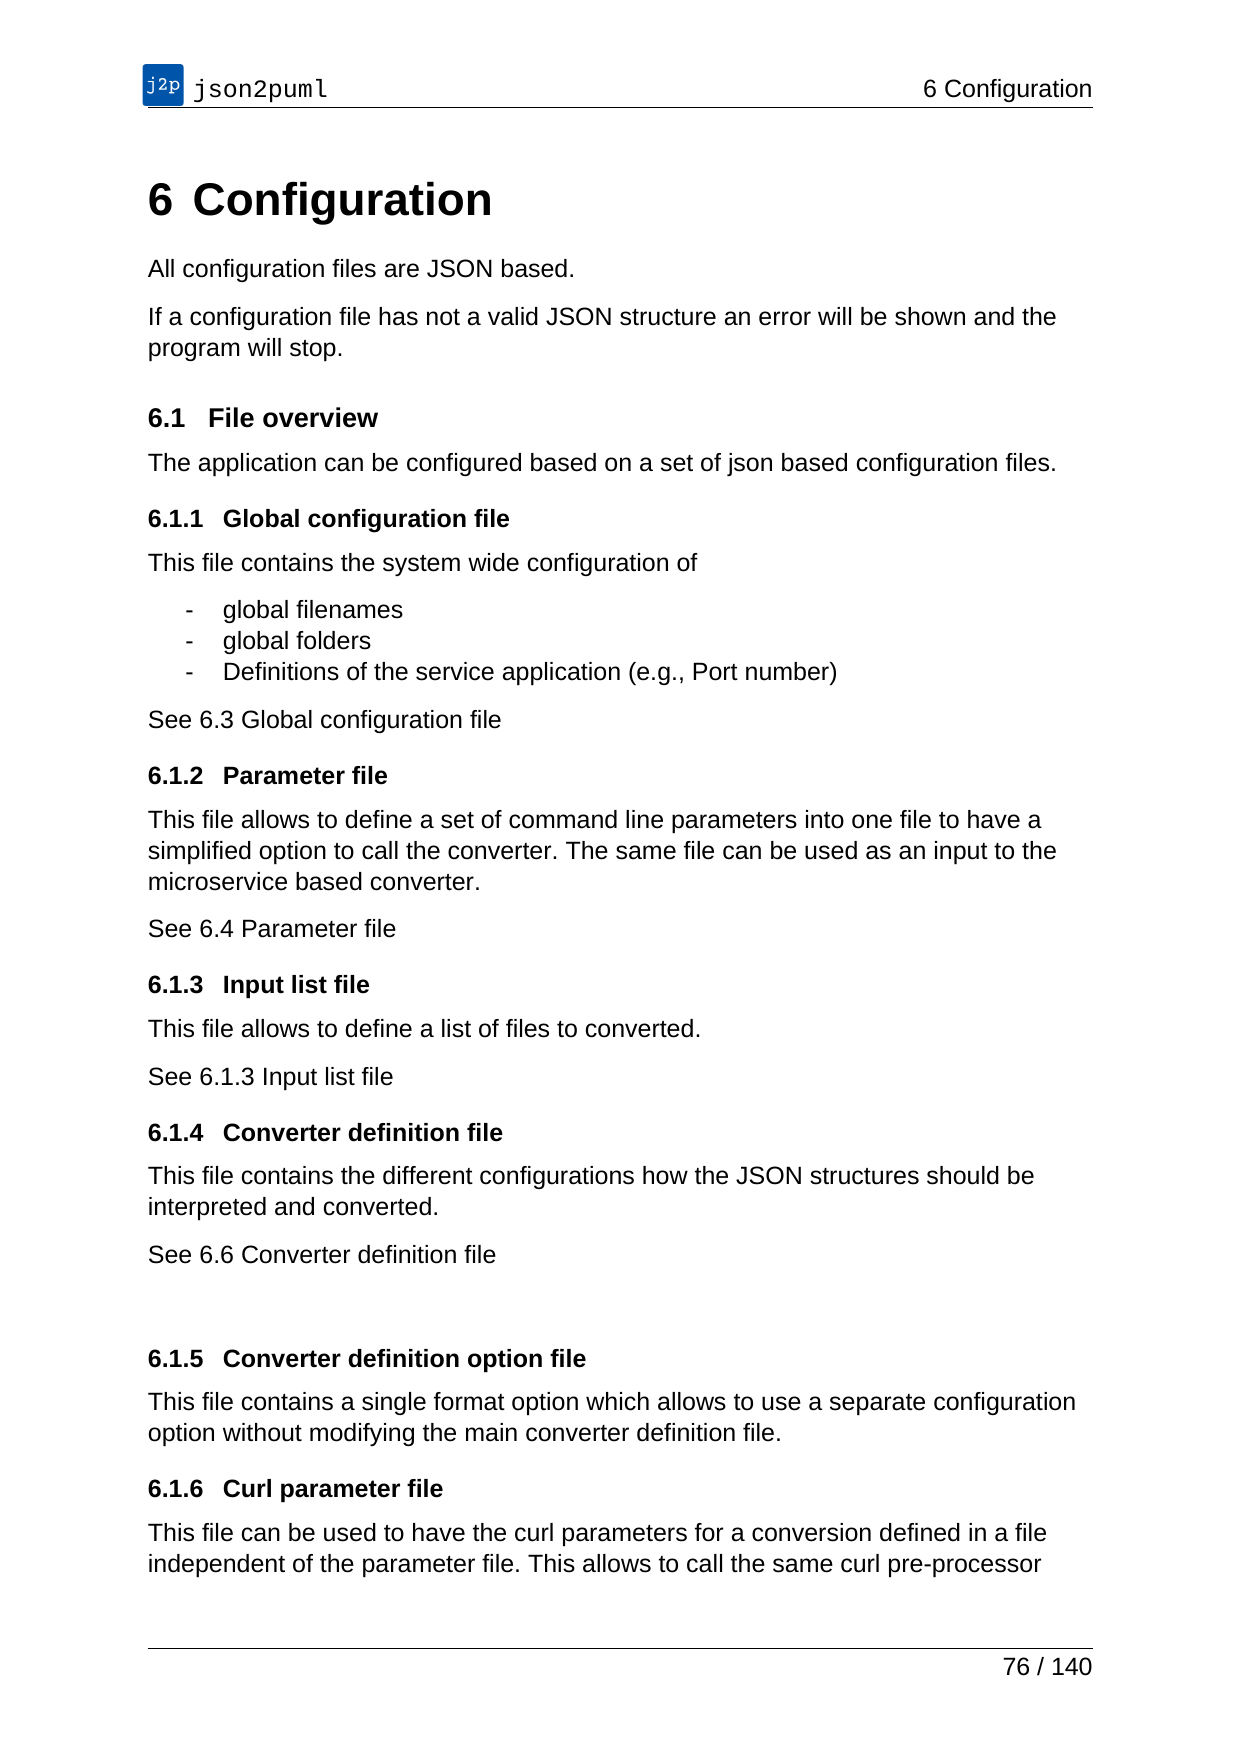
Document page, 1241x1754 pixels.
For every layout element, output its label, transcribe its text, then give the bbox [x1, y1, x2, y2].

subtitle Converter definition option file [148, 1344, 1093, 1373]
subtitle Configuration [148, 173, 1093, 225]
text This file contains the different configurations how the JSON structures should be interpreted and converted. [148, 1161, 1093, 1221]
picture [142, 64, 184, 106]
subtitle Global configuration file [148, 504, 1093, 533]
list global filenames [185, 595, 1093, 624]
subtitle Curl parameter file [148, 1474, 1093, 1503]
text This file allows to define a list of files to converted. [148, 1014, 1093, 1043]
text This file allows to define a set of command line parameters into one file to have a simplified option to call the converter. The same file can be used as an input to the microservice based converter. [148, 805, 1093, 896]
text See 6.6 Converter definition file [148, 1240, 1093, 1269]
text See 6.1.3 Input list file [148, 1062, 1093, 1091]
text The application can be configured based on a set of json based configuration files. [148, 448, 1093, 477]
list Definitions of the service application (e.g., Port number) [185, 657, 1093, 686]
text All configuration files are JSON based. [148, 254, 1093, 283]
subtitle File overview [148, 402, 1093, 433]
text If a configuration file has not a valid JSON structure an error will be shown and the program will stop. [148, 302, 1093, 362]
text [148, 1518, 1093, 1578]
text This file contains a single format option which allows to use a separate configuration option without modifying the main converter definition file. [148, 1387, 1093, 1447]
text See 6.3 Global configuration file [148, 705, 1093, 734]
subtitle Input list file [148, 971, 1093, 999]
text See 6.4 Parameter file [148, 914, 1093, 943]
list global folders [185, 626, 1093, 655]
subtitle Parameter file [148, 761, 1093, 790]
text This file contains the system wide configuration of [148, 548, 1093, 576]
subtitle Converter definition file [148, 1118, 1093, 1147]
